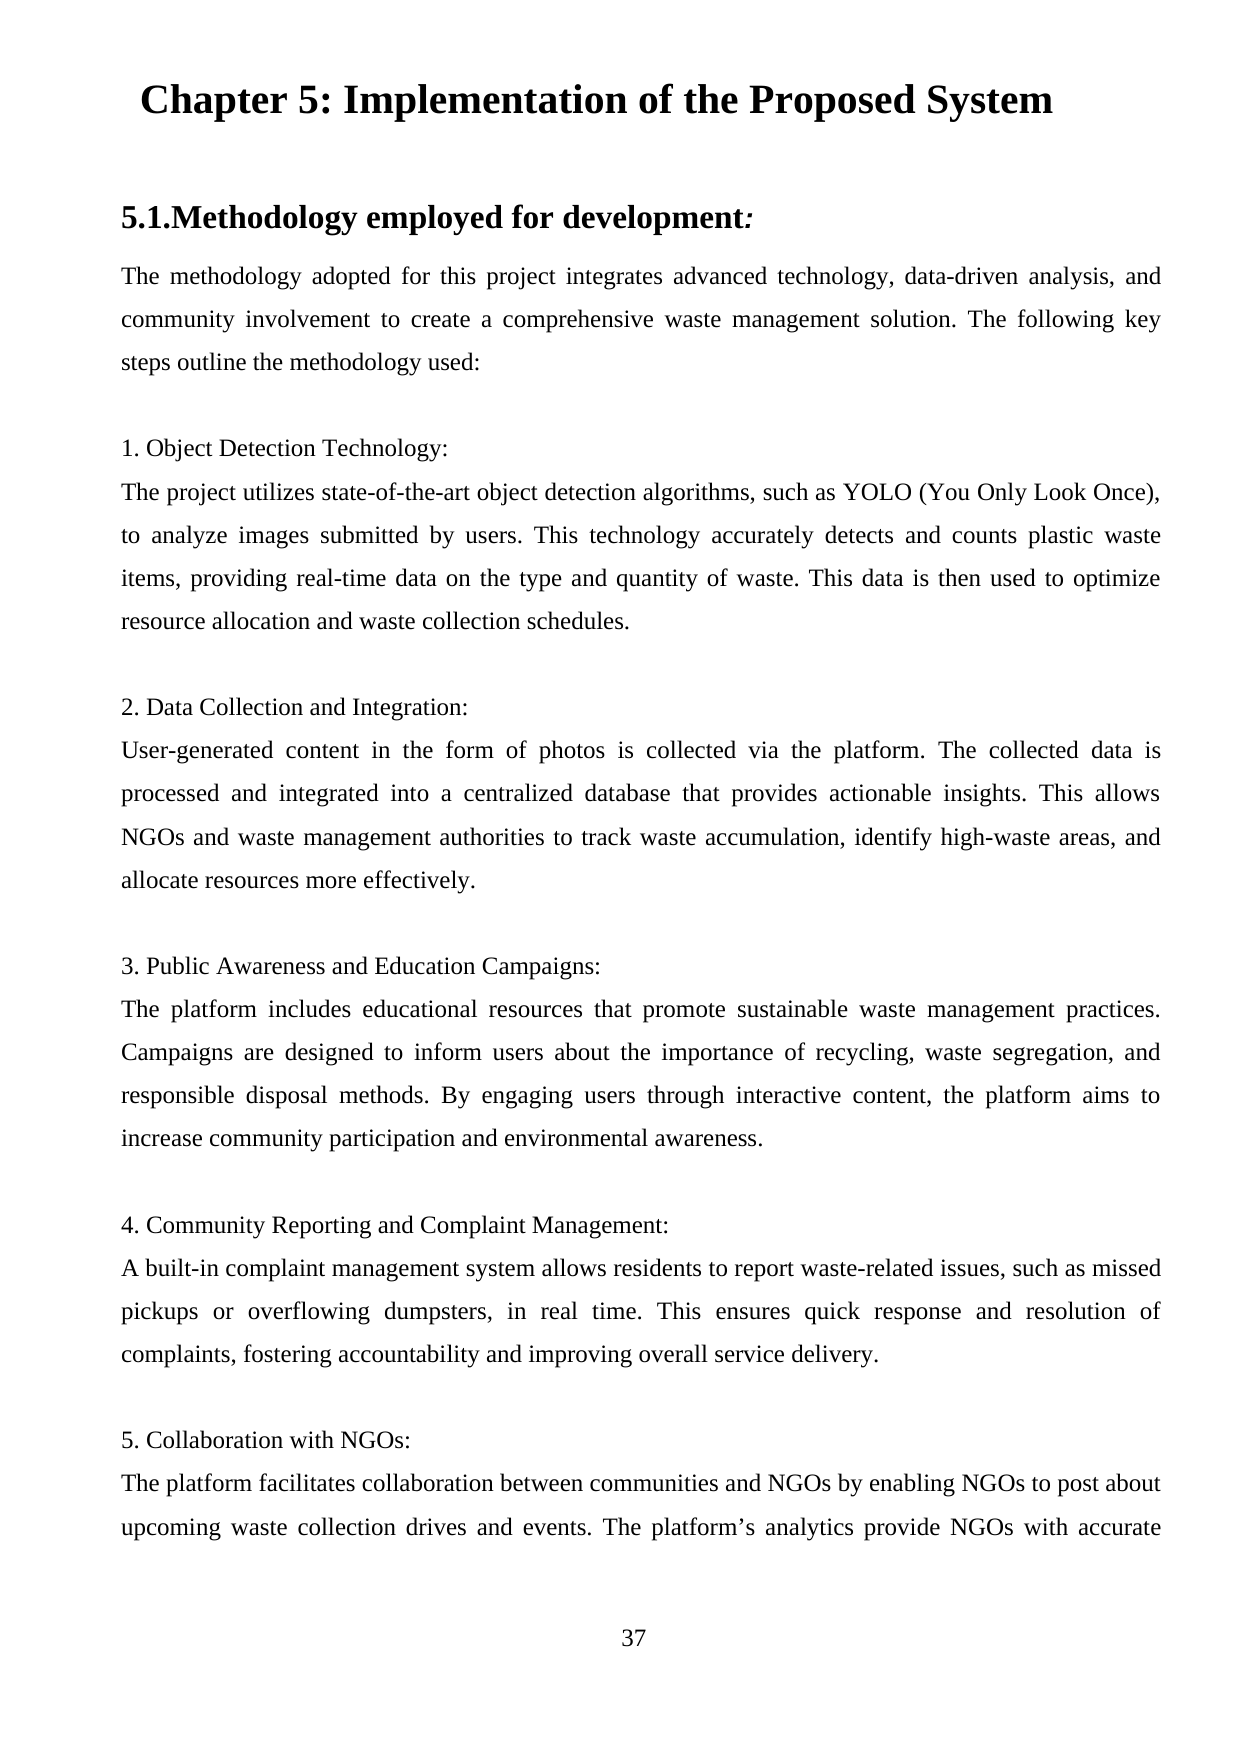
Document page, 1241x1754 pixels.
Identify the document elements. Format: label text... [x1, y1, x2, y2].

text The project utilizes state-of-the-art object detection algorithms, such as YOLO (You Only Look Once), to analyze images submitted by users. This technology accurately detects and counts plastic waste items, providing real-time data on the type and quantity of waste. This data is then used to optimize resource allocation and waste collection schedules. [121, 477, 1162, 635]
text A built-in complaint management system allows residents to report waste-related issues, such as missed pickups or overflowing dumpsters, in real time. This ensures quick response and resolution of complaints, fostering accountability and improving overall service delivery. [121, 1253, 1162, 1368]
text 3. Public Awareness and Education Campaigns: [121, 951, 1162, 980]
text The methodology adopted for this project integrates advanced technology, data-driven analysis, and community involvement to create a comprehensive waste management solution. The following key steps outline the methodology used: [121, 261, 1162, 376]
text 4. Community Reporting and Complaint Management: [121, 1210, 1162, 1238]
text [121, 1468, 1162, 1540]
subtitle 5.1.Methodology employed for development: [171, 197, 1162, 236]
text 5. Collaboration with NGOs: [121, 1425, 1162, 1454]
subtitle Chapter 5: Implementation of the Proposed System [139, 75, 1203, 123]
text 2. Data Collection and Integration: [121, 692, 1162, 721]
text The platform includes educational resources that promote sustainable waste management practices. Campaigns are designed to inform users about the importance of recycling, waste segregation, and responsible disposal methods. By engaging users through interactive content, the platform aims to increase community participation and environmental awareness. [121, 994, 1162, 1152]
text 1. Object Detection Technology: [121, 433, 1162, 462]
text User-generated content in the form of photos is collected via the platform. The collected data is processed and integrated into a centralized database that provides actionable insights. This allows NGOs and waste management authorities to track waste accumulation, identify high-waste areas, and allocate resources more effectively. [121, 735, 1162, 893]
